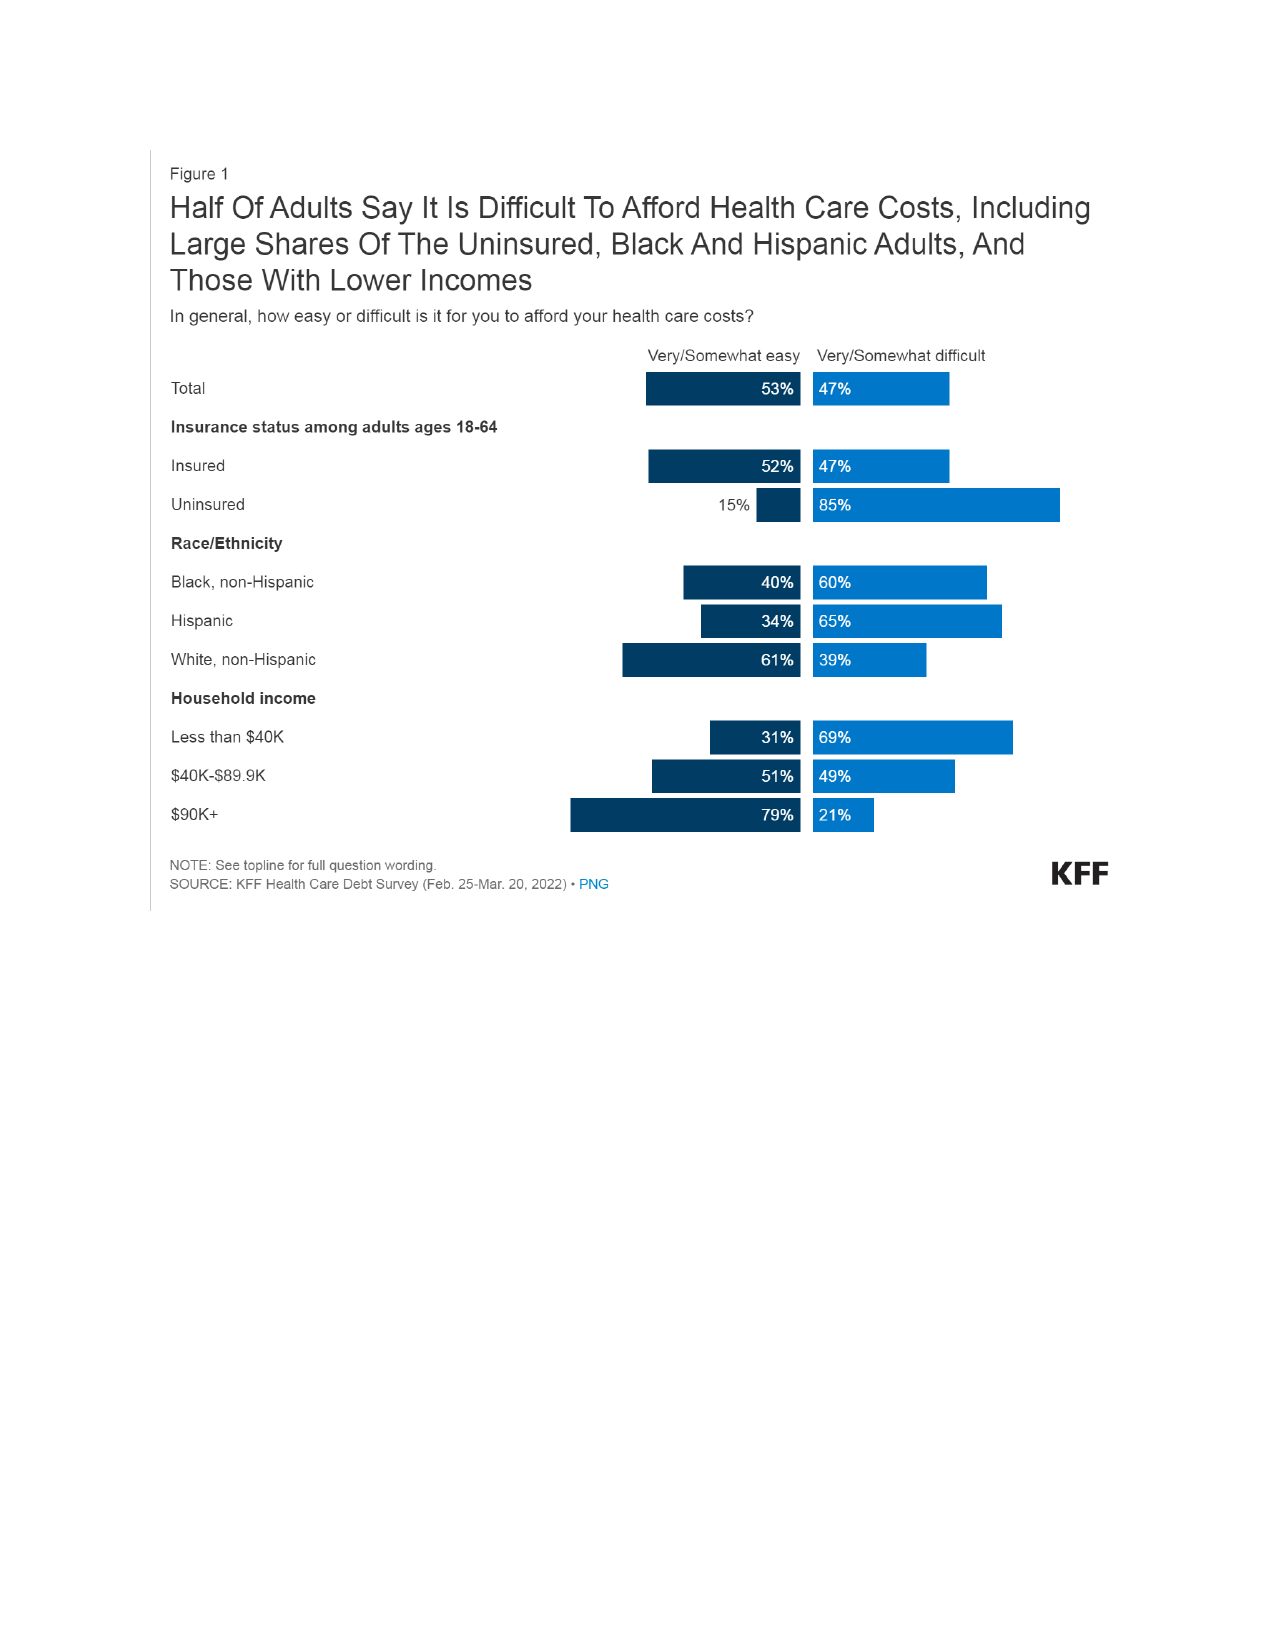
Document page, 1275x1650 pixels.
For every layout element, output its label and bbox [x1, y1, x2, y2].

picture [150, 150, 1125, 911]
